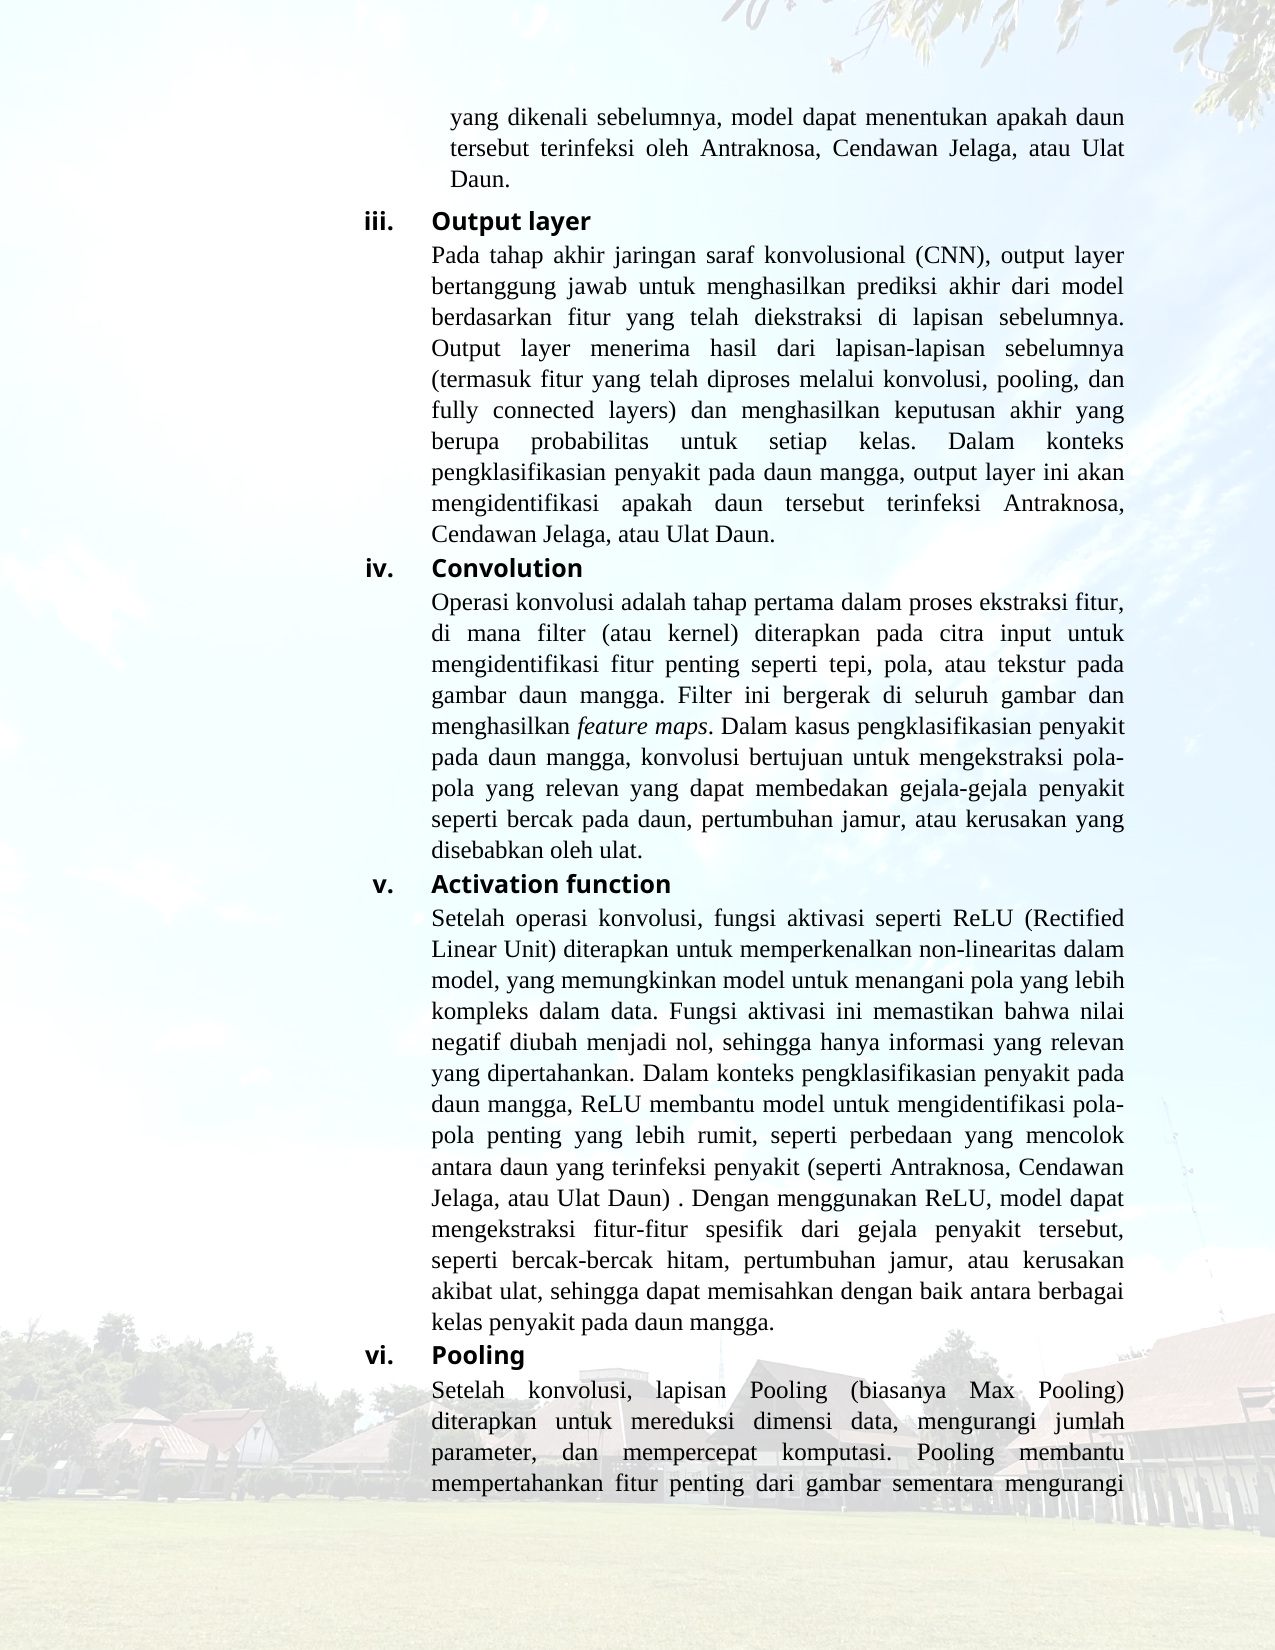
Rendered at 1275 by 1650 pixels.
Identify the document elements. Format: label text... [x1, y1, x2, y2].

list Convolution [394, 550, 1125, 584]
text Pada tahap akhir jaringan saraf konvolusional (CNN), output layer bertanggung jawab untuk menghasilkan prediksi akhir dari model berdasarkan fitur yang telah diekstraksi di lapisan sebelumnya. Output layer menerima hasil dari lapisan-lapisan sebelumnya (termasuk fitur yang telah diproses melalui konvolusi, pooling, dan fully connected layers) dan menghasilkan keputusan akhir yang berupa probabilitas untuk setiap kelas. Dalam konteks pengklasifikasian penyakit pada daun mangga, output layer ini akan mengidentifikasi apakah daun tersebut terinfeksi Antraknosa, Cendawan Jelaga, atau Ulat Daun. [431, 240, 1125, 548]
list Activation function [394, 867, 1125, 901]
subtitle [450, 102, 1125, 193]
list Pooling [394, 1338, 1125, 1372]
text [431, 1375, 1125, 1497]
text Setelah operasi konvolusi, fungsi aktivasi seperti ReLU (Rectified Linear Unit) diterapkan untuk memperkenalkan non-linearitas dalam model, yang memungkinkan model untuk menangani pola yang lebih kompleks dalam data. Fungsi aktivasi ini memastikan bahwa nilai negatif diubah menjadi nol, sehingga hanya informasi yang relevan yang dipertahankan. Dalam konteks pengklasifikasian penyakit pada daun mangga, ReLU membantu model untuk mengidentifikasi pola-pola penting yang lebih rumit, seperti perbedaan yang mencolok antara daun yang terinfeksi penyakit (seperti Antraknosa, Cendawan Jelaga, atau Ulat Daun) . Dengan menggunakan ReLU, model dapat mengekstraksi fitur-fitur spesifik dari gejala penyakit tersebut, seperti bercak-bercak hitam, pertumbuhan jamur, atau kerusakan akibat ulat, sehingga dapat memisahkan dengan baik antara berbagai kelas penyakit pada daun mangga. [431, 903, 1125, 1336]
text Operasi konvolusi adalah tahap pertama dalam proses ekstraksi fitur, di mana filter (atau kernel) diterapkan pada citra input untuk mengidentifikasi fitur penting seperti tepi, pola, atau tekstur pada gambar daun mangga. Filter ini bergerak di seluruh gambar dan menghasilkan feature maps. Dalam kasus pengklasifikasian penyakit pada daun mangga, konvolusi bertujuan untuk mengekstraksi pola-pola yang relevan yang dapat membedakan gejala-gejala penyakit seperti bercak pada daun, pertumbuhan jamur, atau kerusakan yang disebabkan oleh ulat. [431, 587, 1125, 864]
list Output layer [394, 203, 1125, 237]
